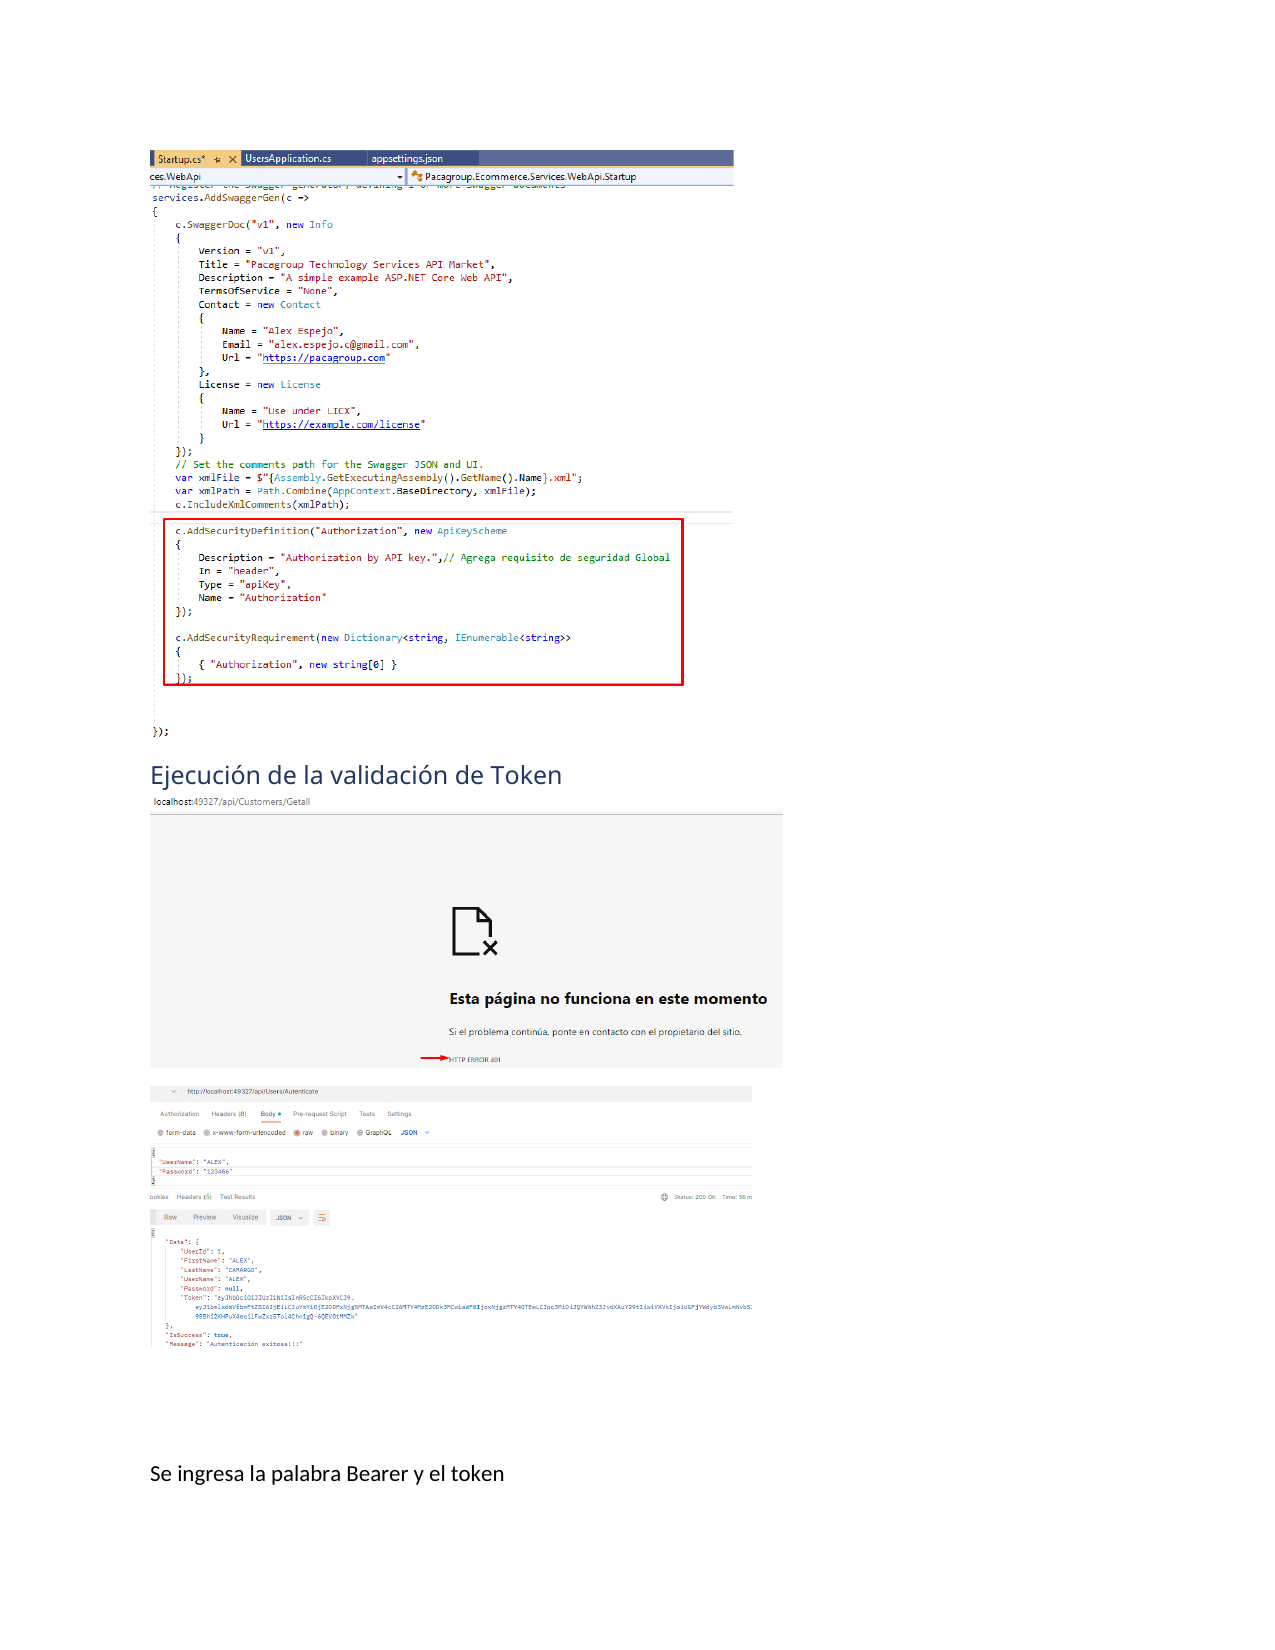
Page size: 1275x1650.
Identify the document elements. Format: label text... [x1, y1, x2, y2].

picture [150, 1086, 752, 1347]
picture [150, 150, 734, 739]
text Se ingresa la palabra Bearer y el token [150, 1459, 1125, 1487]
picture [150, 794, 783, 1068]
subtitle Ejecución de la validación de Token [150, 758, 1125, 792]
